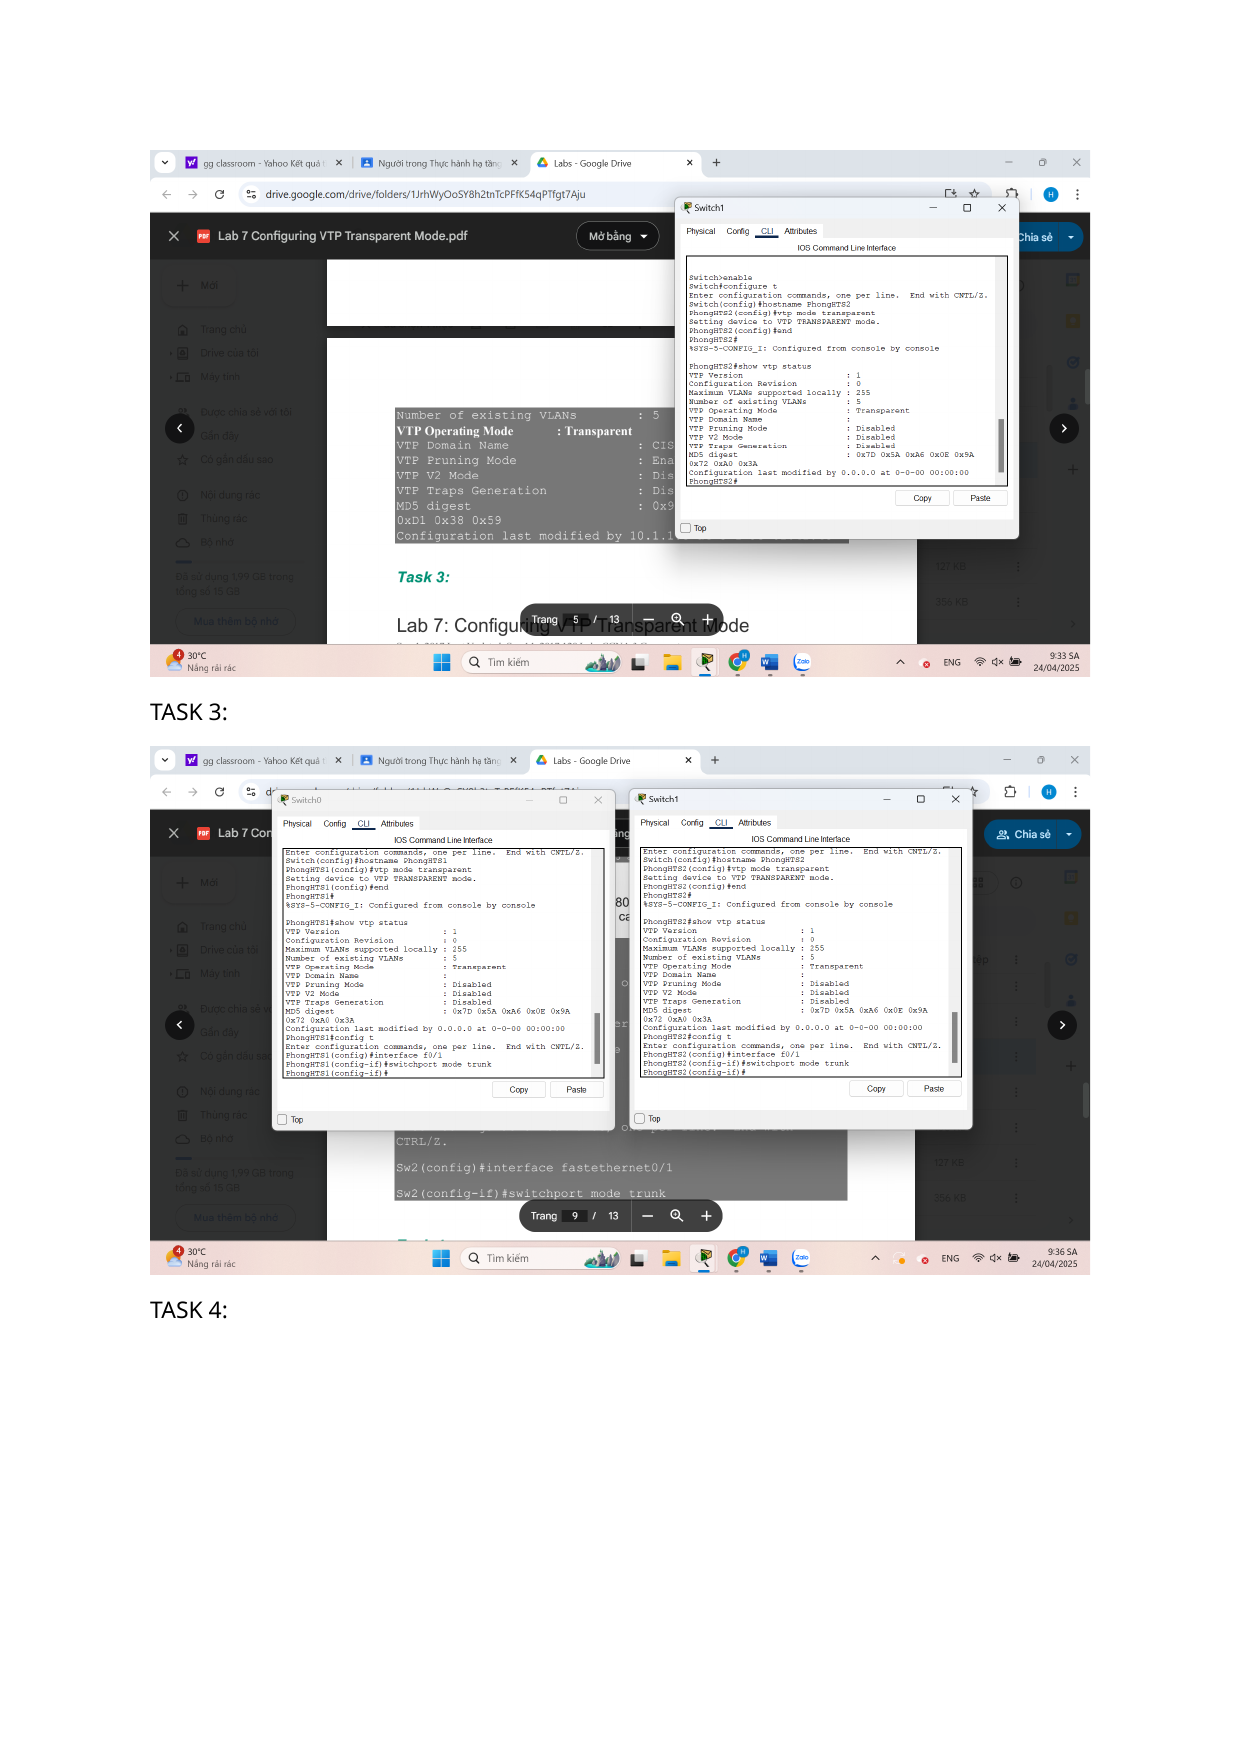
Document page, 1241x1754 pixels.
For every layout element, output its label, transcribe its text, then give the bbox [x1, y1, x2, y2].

picture [150, 746, 1091, 1275]
picture [150, 150, 1091, 677]
text TASK 4: [150, 1294, 1090, 1325]
text TASK 3: [150, 696, 1090, 727]
